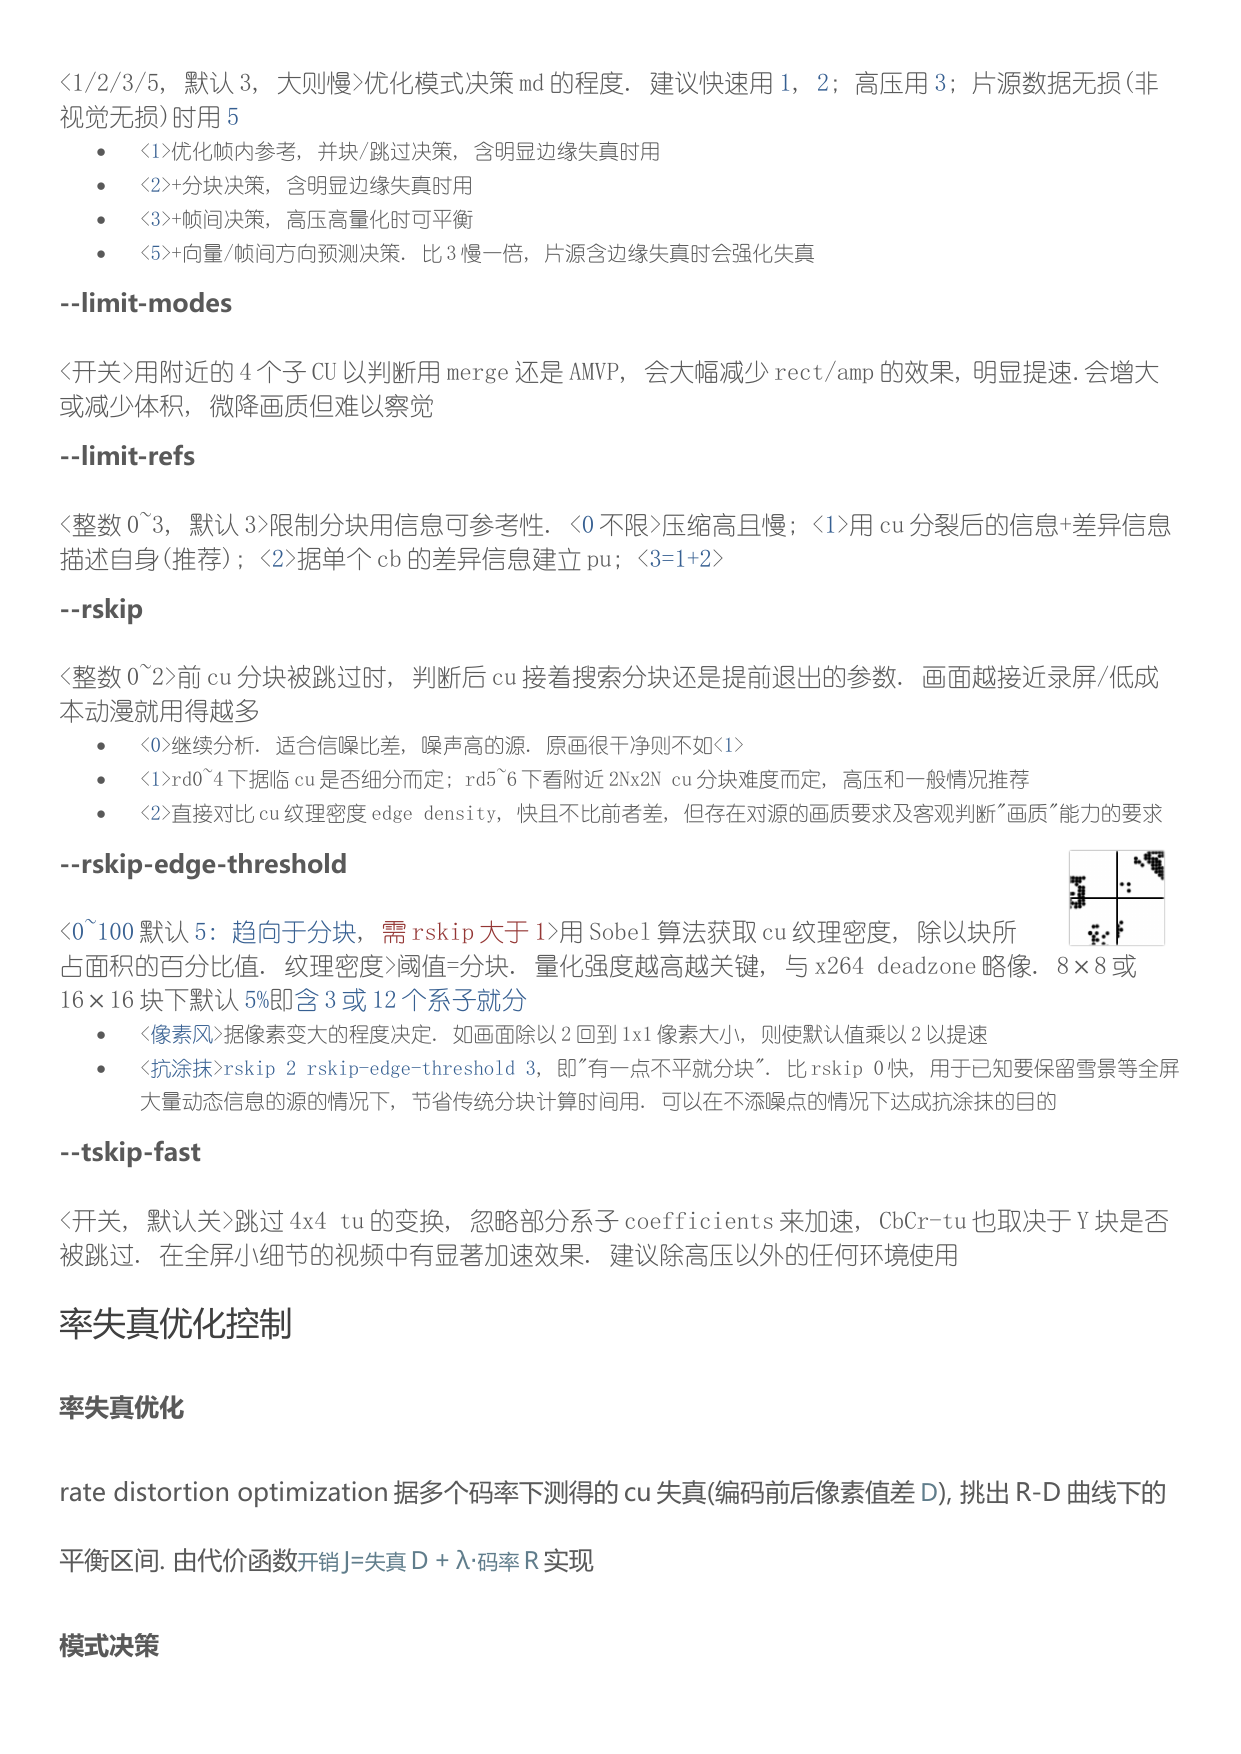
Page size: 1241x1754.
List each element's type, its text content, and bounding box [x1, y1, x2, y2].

text rate distortion optimization据多个码率下测得的cu失真(编码前后像素值差D), 挑出R-D曲线下的平衡区间. 由代价函数开销J=失真D + λ⋅码率R实现 [59, 1458, 1181, 1593]
text <2>+分块决策, 含明显边缘失真时用 [96, 167, 1181, 201]
text 率失真优化 [59, 1390, 1181, 1424]
text <0>继续分析. 适合信噪比差, 噪声高的源. 原画很干净则不如<1> [96, 727, 1181, 761]
text <抗涂抹>rskip 2 rskip-edge-threshold 3, 即"有一点不平就分块". 比rskip 0快, 用于已知要保留雪景等全屏大量动态信息的源的情况下, 节省传统分块计算时间用. 可以在不添噪点的情况下达成抗涂抹的目的 [96, 1050, 1181, 1118]
text <0~100默认5: 趋向于分块, 需rskip大于1>用Sobel算法获取cu纹理密度, 除以块所占面积的百分比值. 纹理密度>阈值=分块. 量化强度越高越关键, 与x264 deadzone略像. 8×8或16×16块下默认5%即含3或12个系子就分 [59, 914, 1181, 1016]
text <1>rd0~4下据临cu是否细分而定; rd5~6下看附近2Nx2N cu分块难度而定, 高压和一般情况推荐 [96, 761, 1181, 795]
text <开关, 默认关>跳过4x4 tu的变换, 忽略部分系子coefficients来加速, CbCr-tu也取决于Y块是否被跳过. 在全屏小细节的视频中有显著加速效果. 建议除高压以外的任何环境使用 [59, 1203, 1181, 1271]
text --rskip-edge-threshold [59, 846, 1181, 880]
text <开关>用附近的4个子CU以判断用merge还是AMVP, 会大幅减少rect/amp的效果, 明显提速. 会增大或减少体积, 微降画质但难以察觉 [59, 354, 1181, 422]
text <整数0~2>前cu分块被跳过时, 判断后cu接着搜索分块还是提前退出的参数. 画面越接近录屏/低成本动漫就用得越多 [59, 659, 1181, 727]
text <1/2/3/5, 默认3, 大则慢>优化模式决策md的程度. 建议快速用1, 2; 高压用3; 片源数据无损(非视觉无损)时用5 [59, 65, 1181, 133]
text --limit-modes [59, 286, 1181, 320]
text <1>优化帧内参考, 并块/跳过决策, 含明显边缘失真时用 [96, 133, 1181, 167]
text <5>+向量/帧间方向预测决策. 比3慢一倍, 片源含边缘失真时会强化失真 [96, 235, 1181, 269]
picture [1071, 852, 1163, 944]
text <2>直接对比cu纹理密度edge density, 快且不比前者差, 但存在对源的画质要求及客观判断"画质"能力的要求 [96, 795, 1181, 829]
subtitle 率失真优化控制 [59, 1288, 1181, 1356]
text --tskip-fast [59, 1135, 1181, 1169]
text --limit-refs [59, 439, 1181, 473]
text 模式决策 [59, 1627, 1181, 1661]
text <整数0~3, 默认3>限制分块用信息可参考性. <0不限>压缩高且慢; <1>用cu分裂后的信息+差异信息描述自身(推荐); <2>据单个cb的差异信息建立pu; <3=1+2> [59, 507, 1181, 575]
text <像素风>据像素变大的程度决定. 如画面除以2回到1x1像素大小, 则使默认值乘以2以提速 [96, 1016, 1181, 1050]
text <3>+帧间决策, 高压高量化时可平衡 [96, 201, 1181, 235]
text --rskip [59, 592, 1181, 626]
